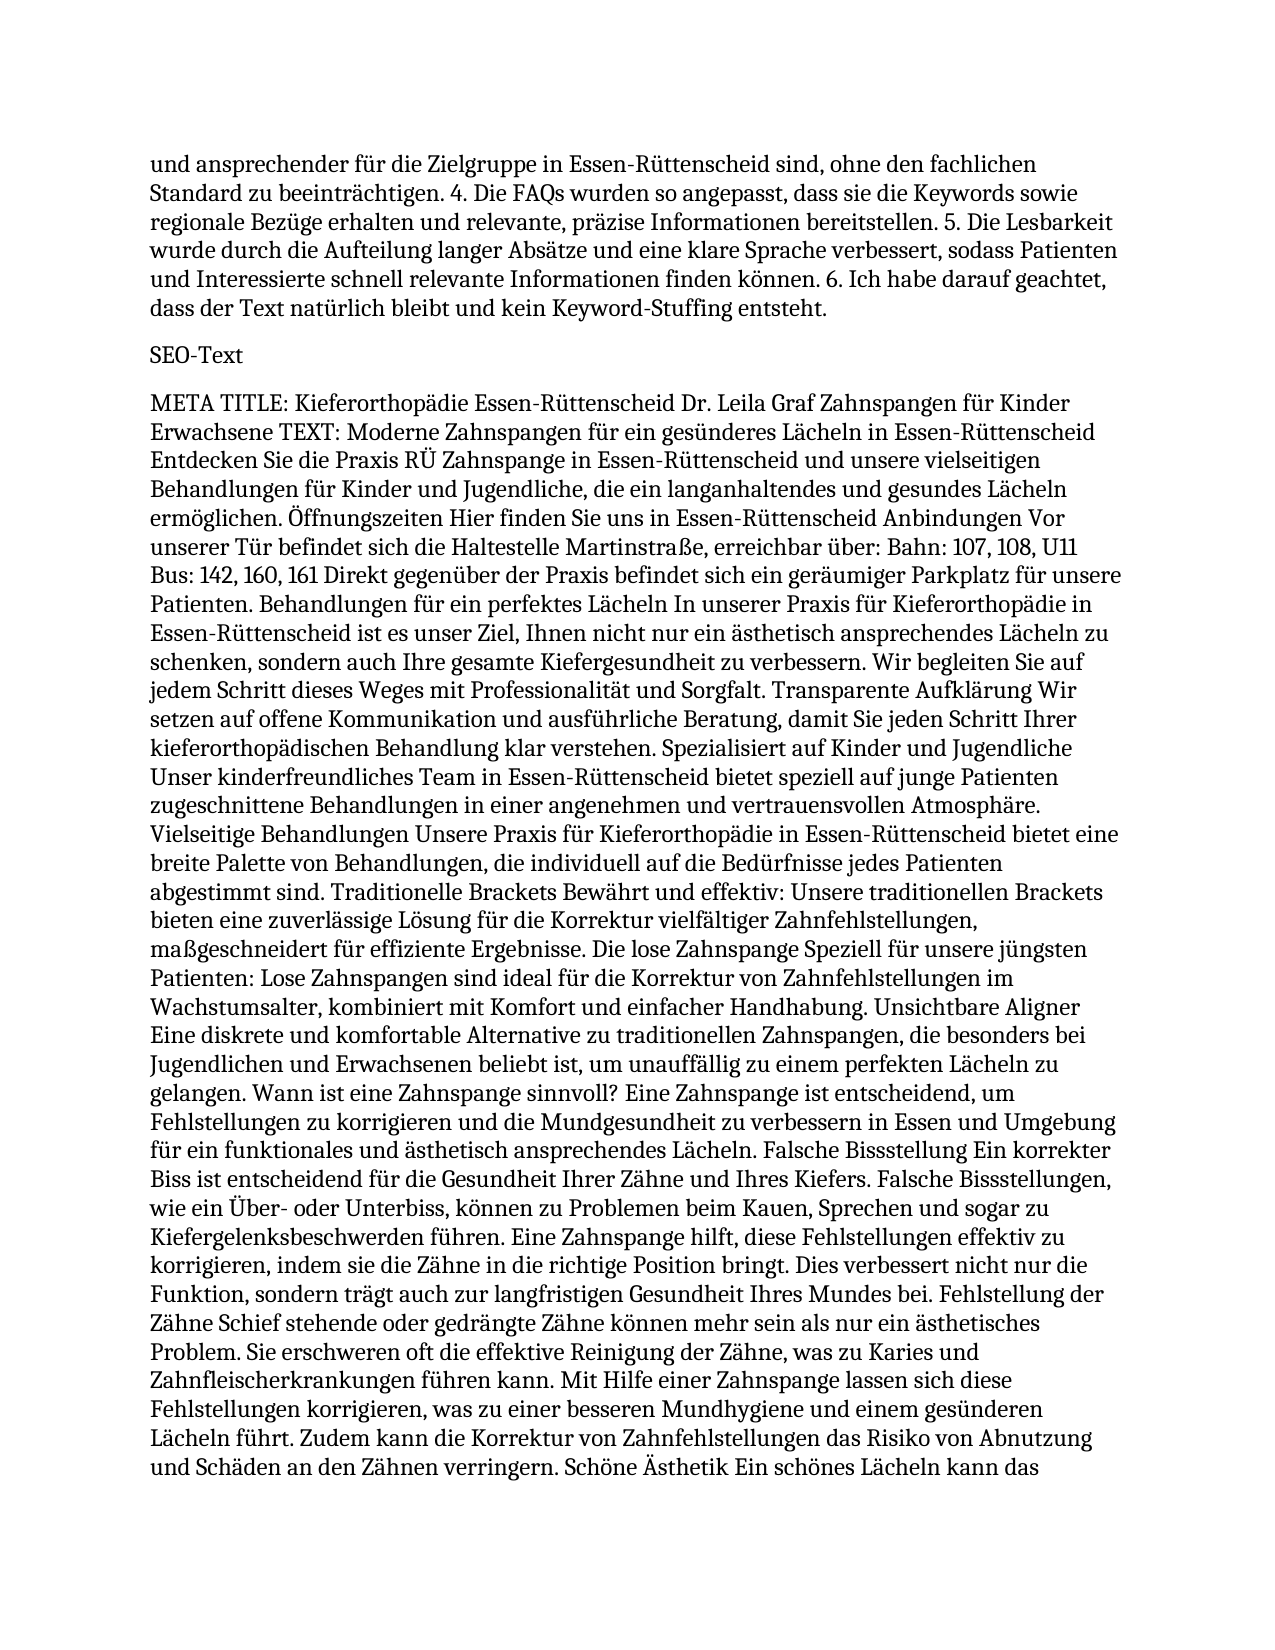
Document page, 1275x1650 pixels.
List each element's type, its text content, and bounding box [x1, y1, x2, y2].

text SEO-Text [150, 341, 1125, 370]
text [150, 150, 1125, 322]
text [150, 389, 1125, 1481]
